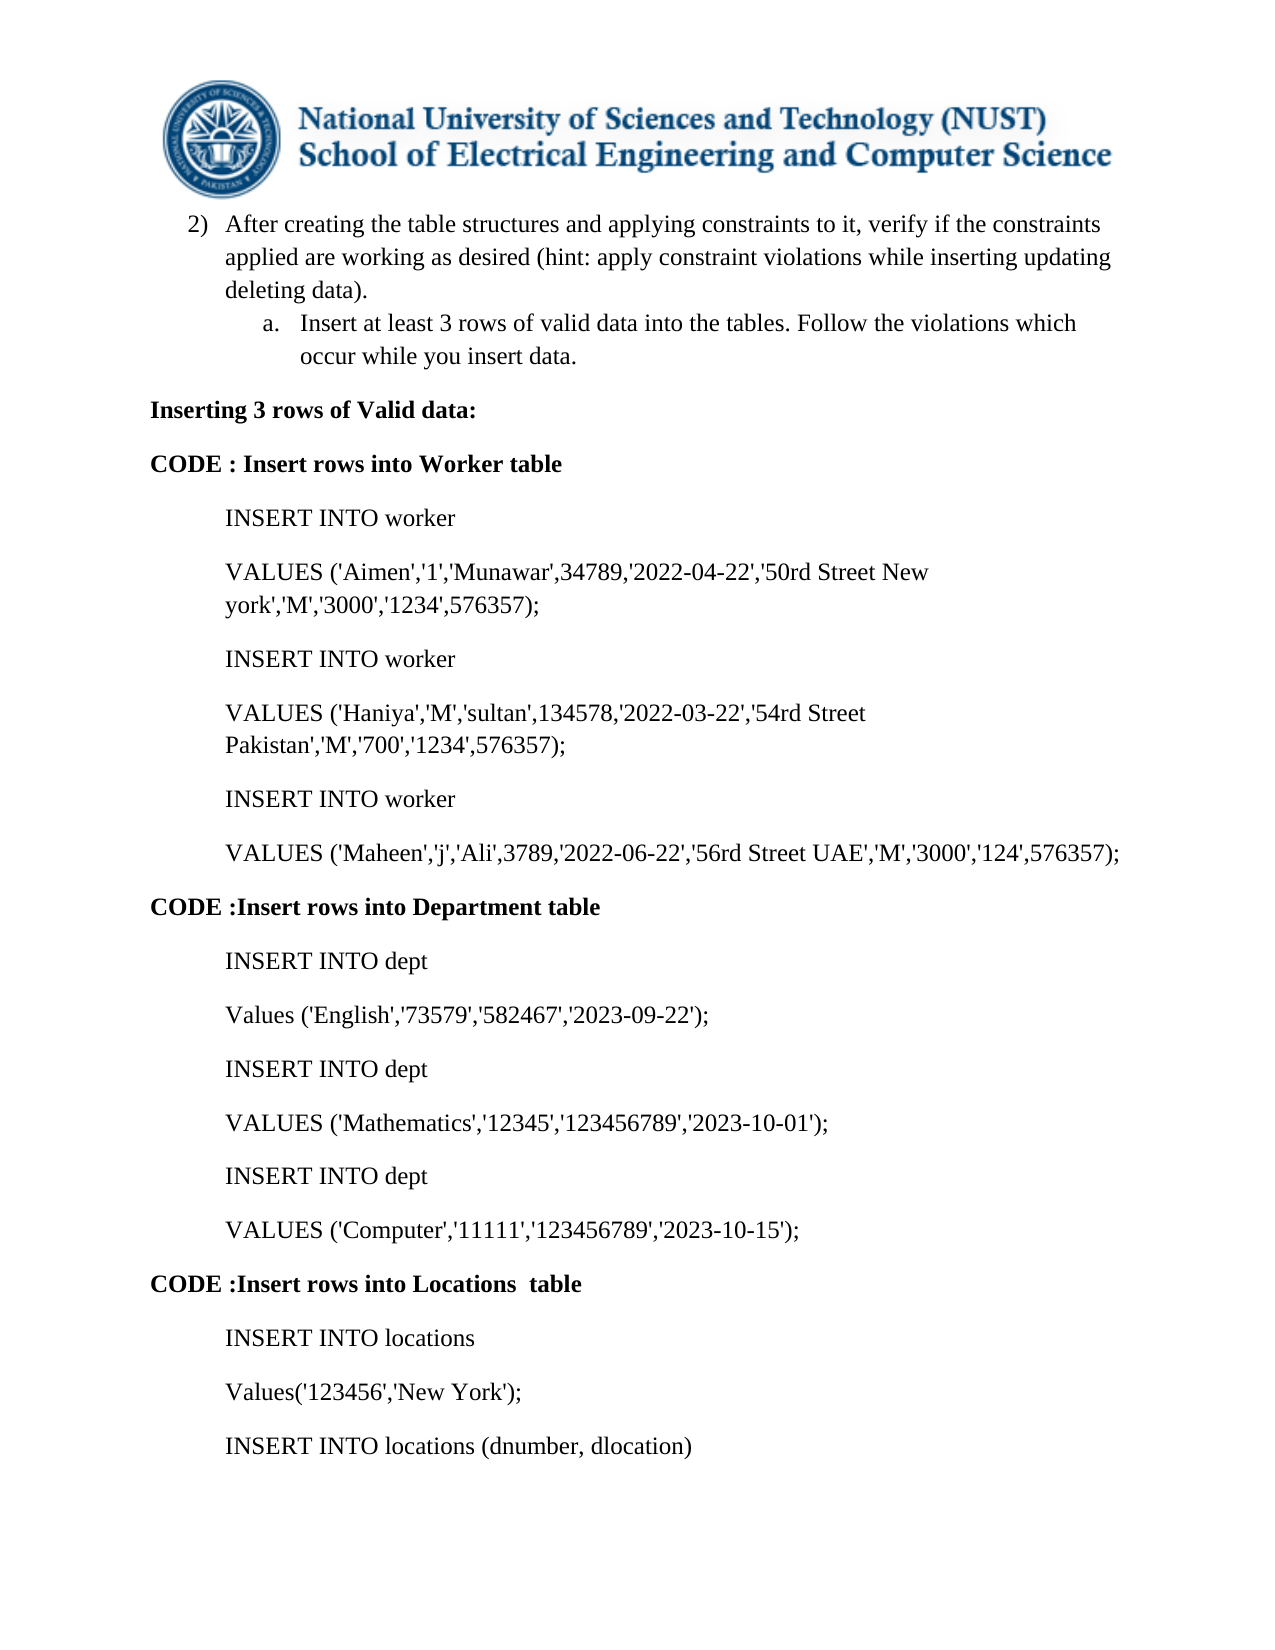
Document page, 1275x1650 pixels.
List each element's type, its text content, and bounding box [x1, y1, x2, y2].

list Insert at least 3 rows of valid data into the tables. Follow the violations which occur while you insert data. [262, 308, 1125, 370]
picture [150, 75, 1125, 210]
text VALUES ('Mathematics','12345','123456789','2023-10-01'); [225, 1108, 1125, 1136]
text INSERT INTO locations (dnumber, dlocation) [225, 1431, 1125, 1459]
text CODE :Insert rows into Department table [150, 892, 1125, 921]
text VALUES ('Computer','11111','123456789','2023-10-15'); [225, 1215, 1125, 1244]
text INSERT INTO dept [225, 946, 1125, 975]
list After creating the table structures and applying constraints to it, verify if the constraints applied are working as desired (hint: apply constraint violations while inserting updating deleting data). [187, 210, 1125, 304]
text Values('123456','New York'); [225, 1377, 1125, 1406]
text VALUES ('Maheen','j','Ali',3789,'2022-06-22','56rd Street UAE','M','3000','124',576357); [225, 838, 1125, 867]
text CODE :Insert rows into Locations table [150, 1269, 1125, 1298]
text INSERT INTO worker [225, 784, 1125, 813]
text INSERT INTO worker [225, 503, 1125, 532]
text INSERT INTO worker [225, 644, 1125, 672]
text INSERT INTO locations [225, 1323, 1125, 1352]
text CODE : Insert rows into Worker table [150, 449, 1125, 478]
text INSERT INTO dept [225, 1054, 1125, 1082]
text Inserting 3 rows of Valid data: [150, 395, 1125, 424]
text INSERT INTO dept [225, 1161, 1125, 1190]
text VALUES ('Haniya','M','sultan',134578,'2022-03-22','54rd Street Pakistan','M','700','1234',576357); [225, 698, 1125, 759]
text Values ('English','73579','582467','2023-09-22'); [225, 1000, 1125, 1029]
text VALUES ('Aimen','1','Munawar',34789,'2022-04-22','50rd Street New york','M','3000','1234',576357); [225, 557, 1125, 619]
